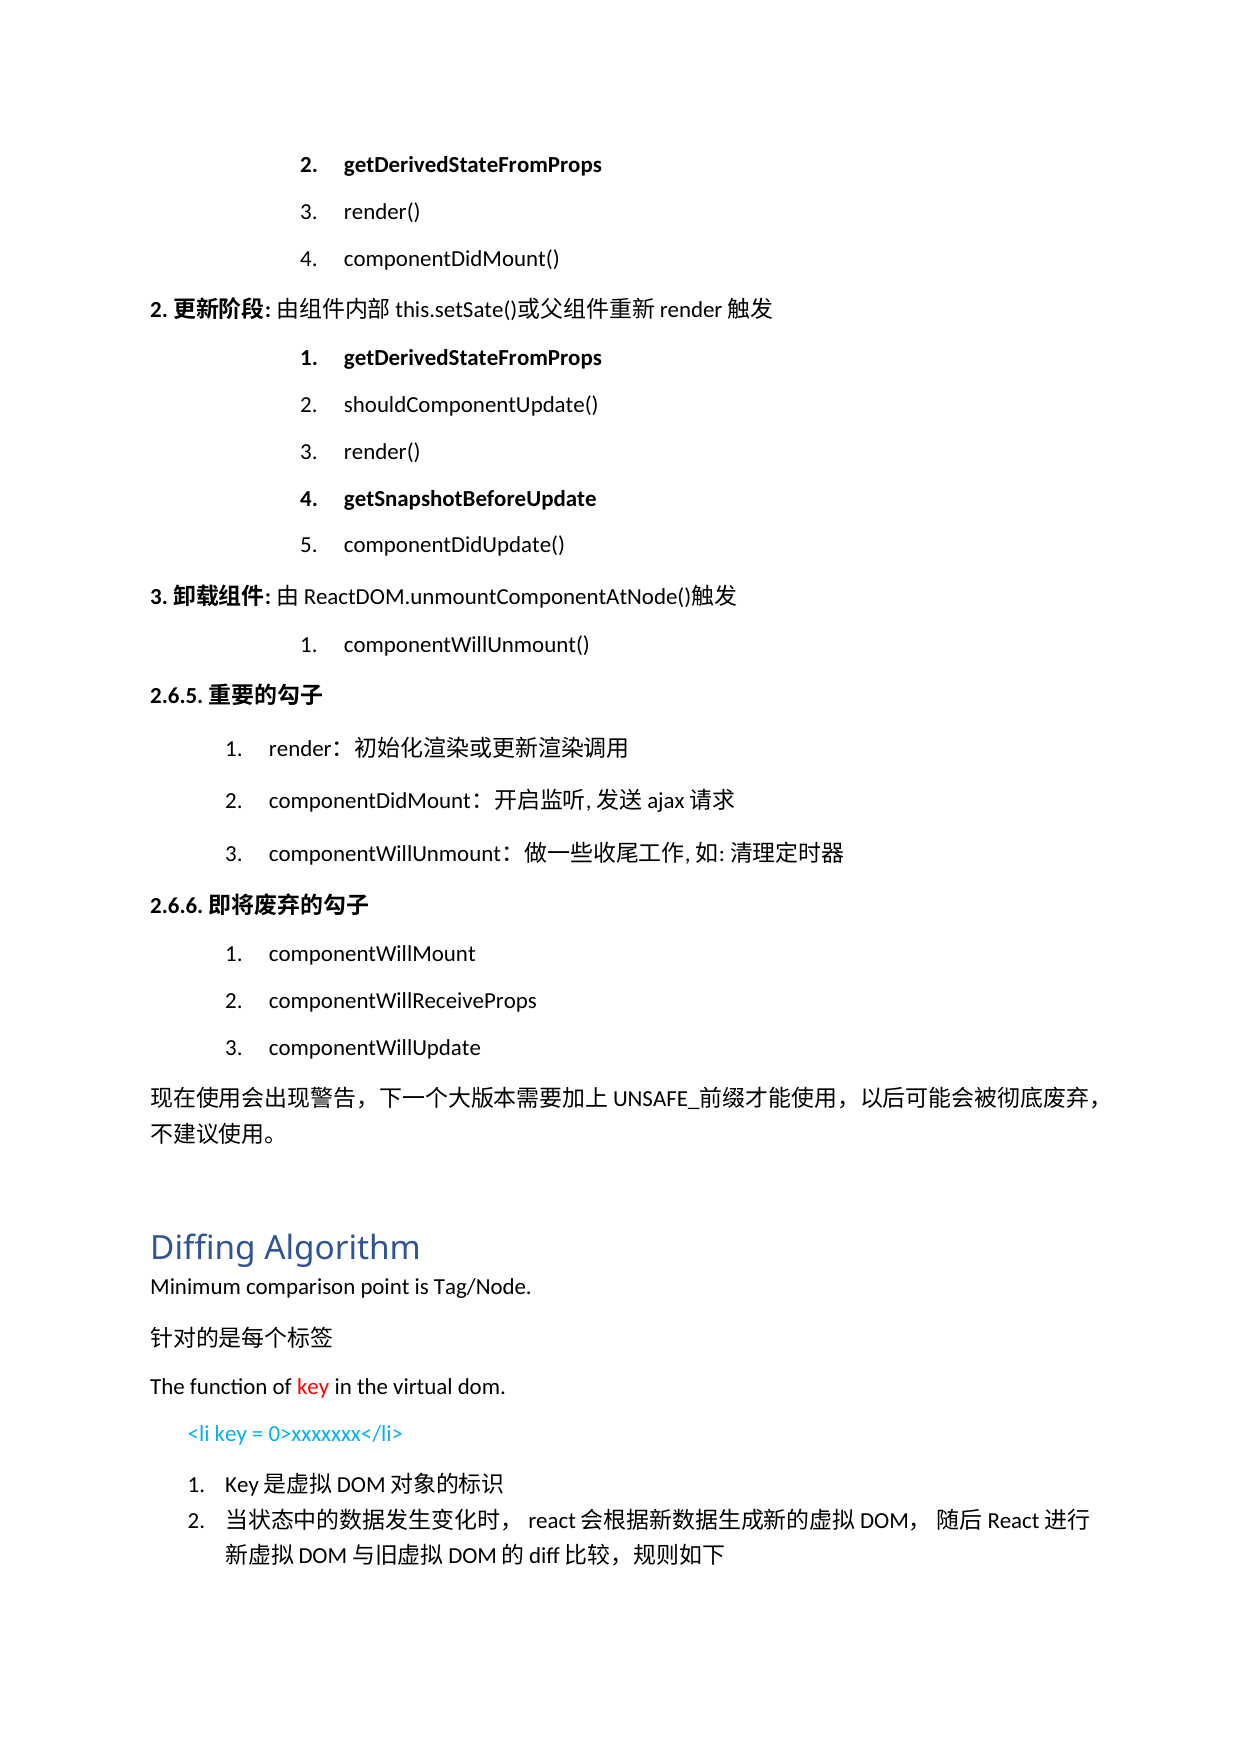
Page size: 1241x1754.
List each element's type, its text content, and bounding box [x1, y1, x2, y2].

list componentWillUpdate [225, 1033, 1090, 1061]
text 3. 卸载组件: 由ReactDOM.unmountComponentAtNode()触发 [150, 577, 1090, 611]
list componentDidUpdate() [300, 531, 1090, 559]
list getDerivedStateFromProps [300, 343, 1090, 371]
text Minimum comparison point is Tag/Node. [150, 1272, 1090, 1301]
list render() [300, 437, 1090, 465]
text 2.6.5. 重要的勾子 [150, 677, 1090, 710]
list componentWillUnmount() [300, 630, 1090, 658]
list Key是虚拟DOM对象的标识 [187, 1466, 1090, 1499]
list 当状态中的数据发生变化时， react会根据新数据生成新的虚拟DOM， 随后React进行新虚拟DOM与旧虚拟DOM的diff比较，规则如下 [187, 1501, 1090, 1571]
list shouldComponentUpdate() [300, 390, 1090, 418]
text 2. 更新阶段: 由组件内部this.setSate()或父组件重新render触发 [150, 291, 1090, 324]
list componentWillMount [225, 939, 1090, 967]
list getDerivedStateFromProps [300, 150, 1090, 178]
list render：初始化渲染或更新渲染调用 [225, 729, 1090, 763]
list componentDidMount：开启监听, 发送ajax请求 [225, 782, 1090, 815]
list getSnapshotBeforeUpdate [300, 484, 1090, 512]
text 针对的是每个标签 [150, 1319, 1090, 1353]
text <li key = 0>xxxxxxx</li> [150, 1419, 1090, 1447]
list render() [300, 197, 1090, 225]
list componentWillReceiveProps [225, 986, 1090, 1014]
text 现在使用会出现警告，下一个大版本需要加上UNSAFE_前缀才能使用，以后可能会被彻底废弃，不建议使用。 [150, 1080, 1090, 1149]
text 2.6.6. 即将废弃的勾子 [150, 887, 1090, 920]
list componentWillUnmount：做一些收尾工作, 如: 清理定时器 [225, 834, 1090, 868]
subtitle Diffing Algorithm [150, 1223, 1090, 1269]
text The function of key in the virtual dom. [150, 1372, 1090, 1400]
list componentDidMount() [300, 244, 1090, 272]
